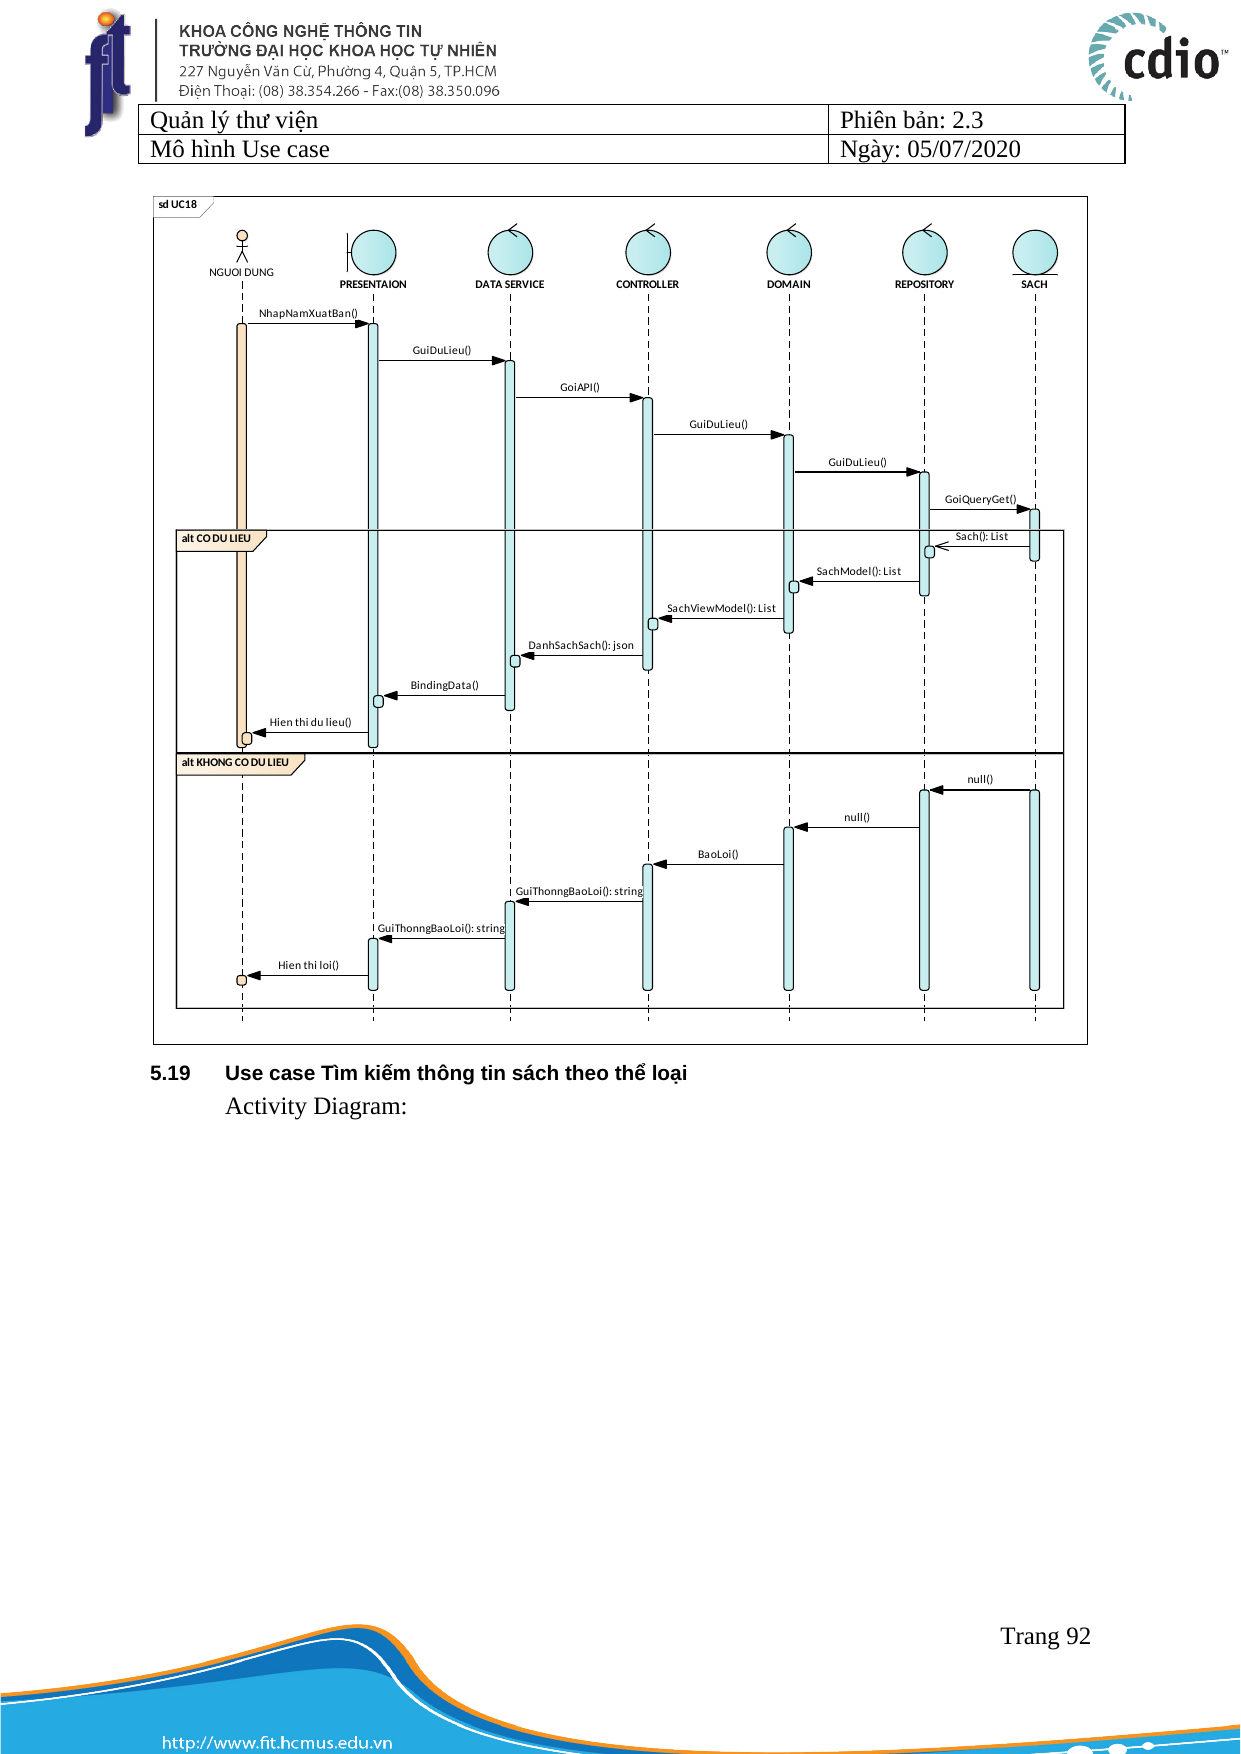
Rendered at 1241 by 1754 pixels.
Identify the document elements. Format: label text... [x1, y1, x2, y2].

text Activity Diagram: [225, 1091, 1090, 1120]
picture [139, 105, 828, 134]
subtitle Use case Tìm kiếm thông tin sách theo thể loại [150, 1060, 1090, 1085]
picture [0, 1621, 1241, 1754]
picture [829, 105, 1124, 134]
picture [61, 1, 1241, 161]
picture [139, 135, 828, 161]
picture [829, 135, 1124, 161]
